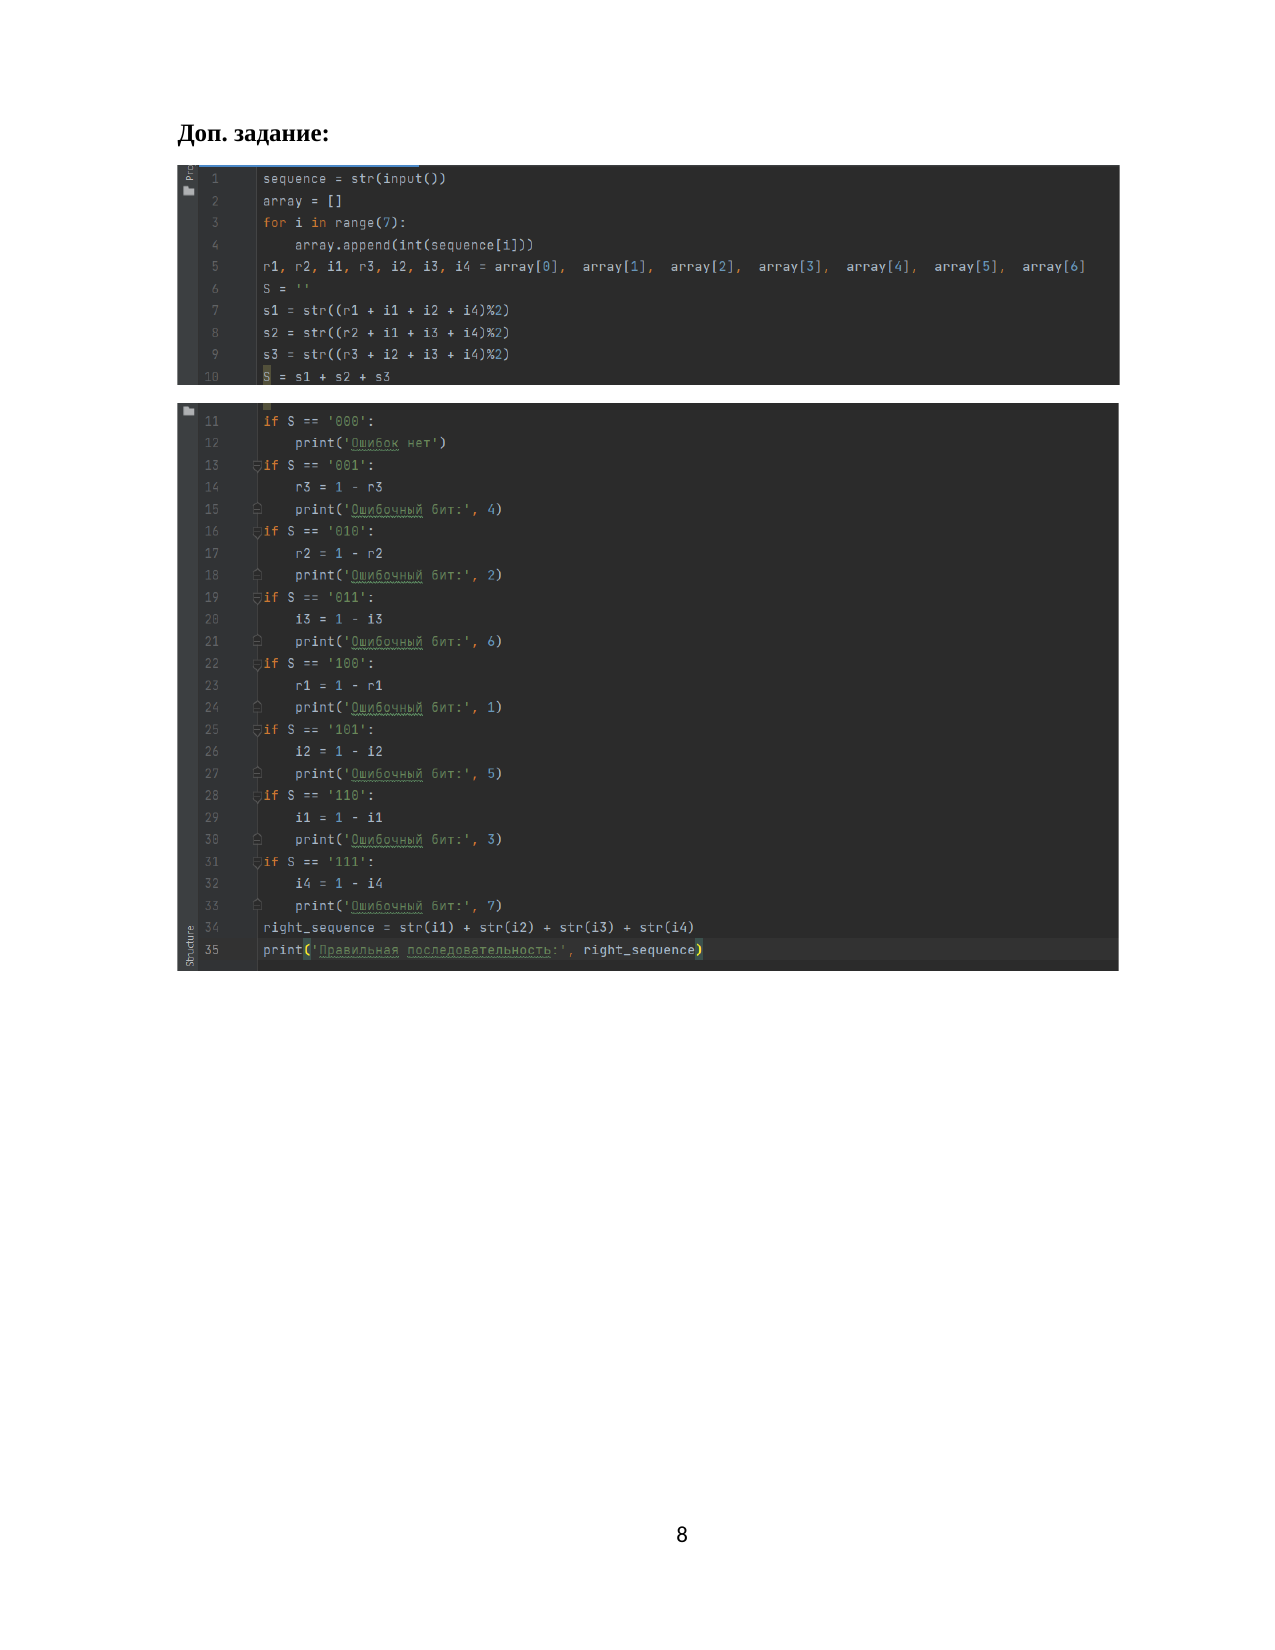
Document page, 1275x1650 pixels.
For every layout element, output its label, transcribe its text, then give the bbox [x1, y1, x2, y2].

text Доп. задание: [177, 118, 1186, 147]
picture [177, 165, 1120, 385]
picture [177, 403, 1119, 971]
